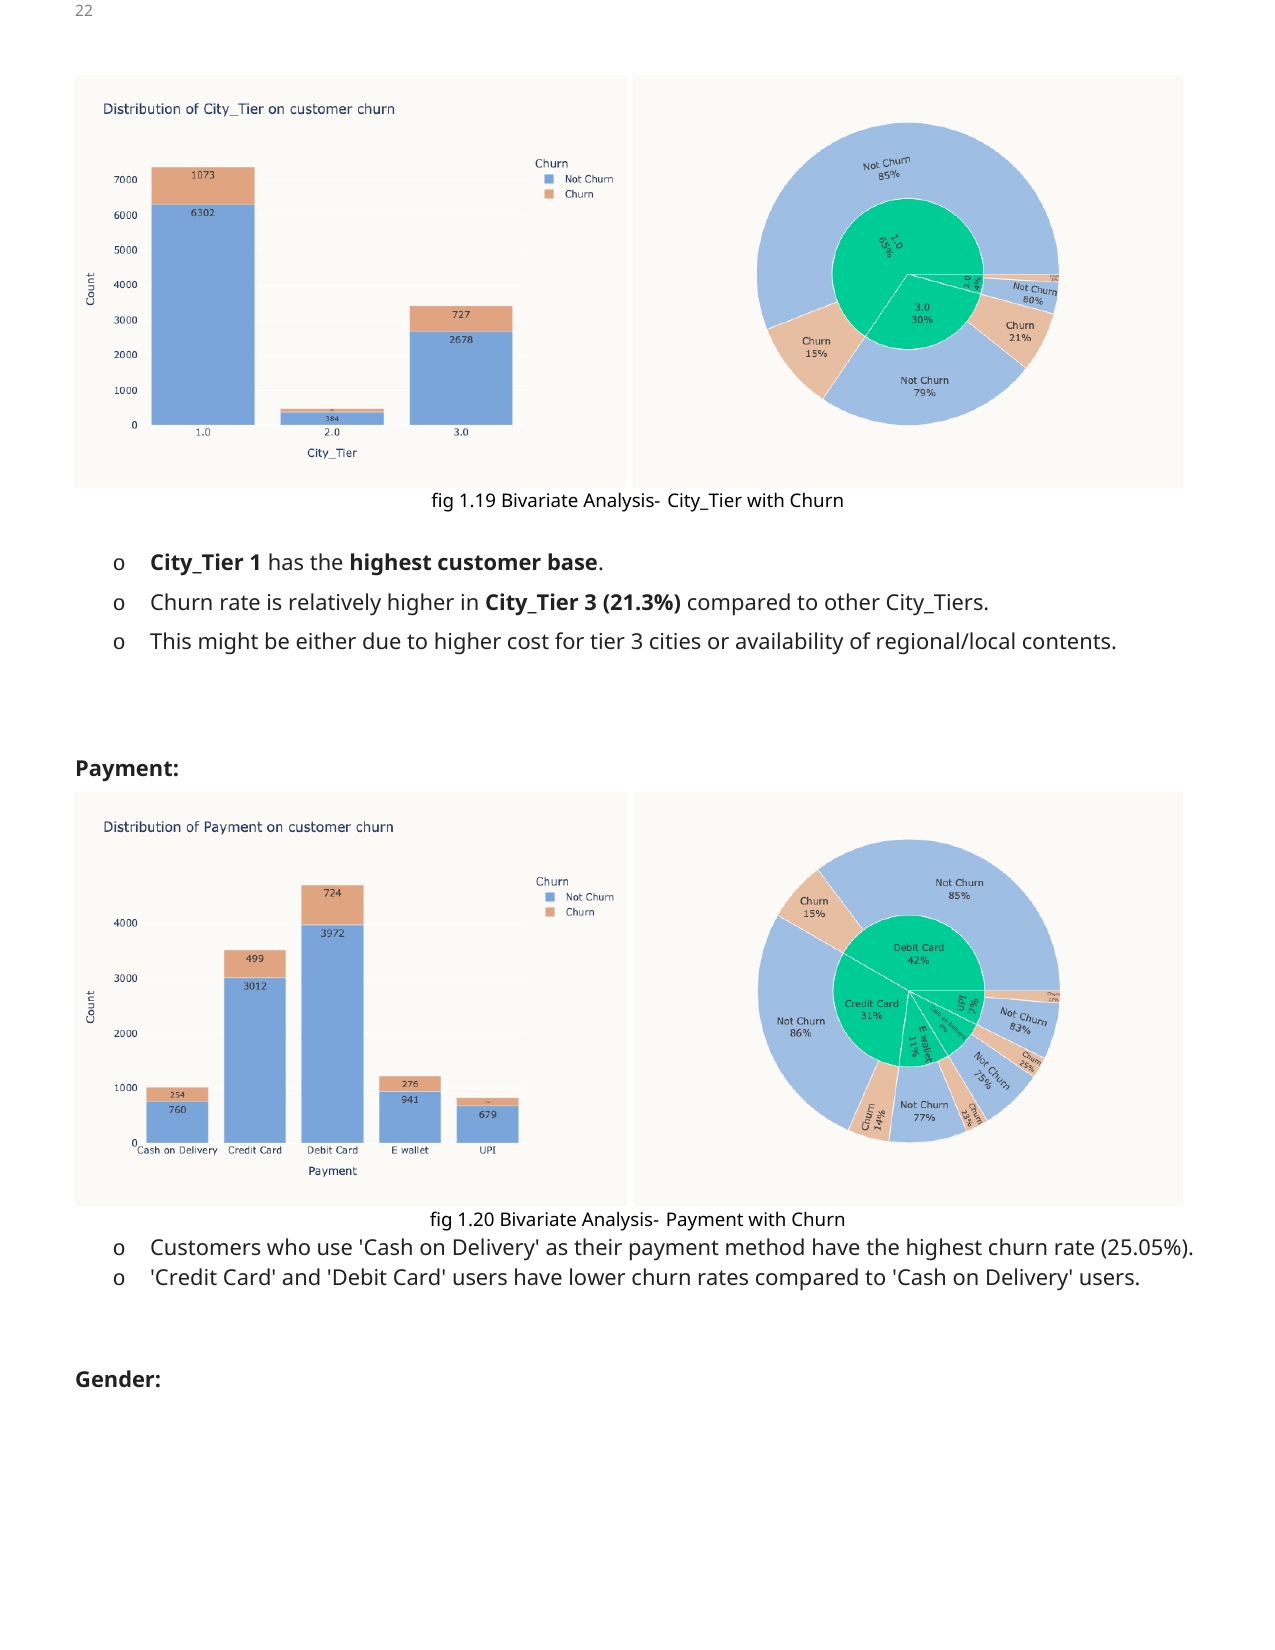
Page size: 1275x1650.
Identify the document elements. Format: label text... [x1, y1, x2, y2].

text fig 1.20 Bivariate Analysis- Payment with Churn [75, 1206, 1200, 1232]
picture [75, 75, 627, 488]
list Churn rate is relatively higher in City_Tier 3 (21.3%) compared to other City_Tiers. [112, 586, 1200, 616]
text fig 1.19 Bivariate Analysis- City_Tier with Churn [75, 487, 1200, 513]
list This might be either due to higher cost for tier 3 cities or availability of regional/local contents. [112, 626, 1200, 656]
picture [75, 792, 628, 1206]
text Gender: [75, 1364, 1200, 1393]
text Payment: [75, 753, 1200, 783]
list City_Tier 1 has the highest customer base. [112, 547, 1200, 577]
picture [633, 792, 1183, 1206]
picture [632, 75, 1183, 488]
list 'Credit Card' and 'Debit Card' users have lower churn rates compared to 'Cash on Delivery' users. [112, 1262, 1200, 1292]
list Customers who use 'Cash on Delivery' as their payment method have the highest churn rate (25.05%). [112, 1232, 1200, 1262]
